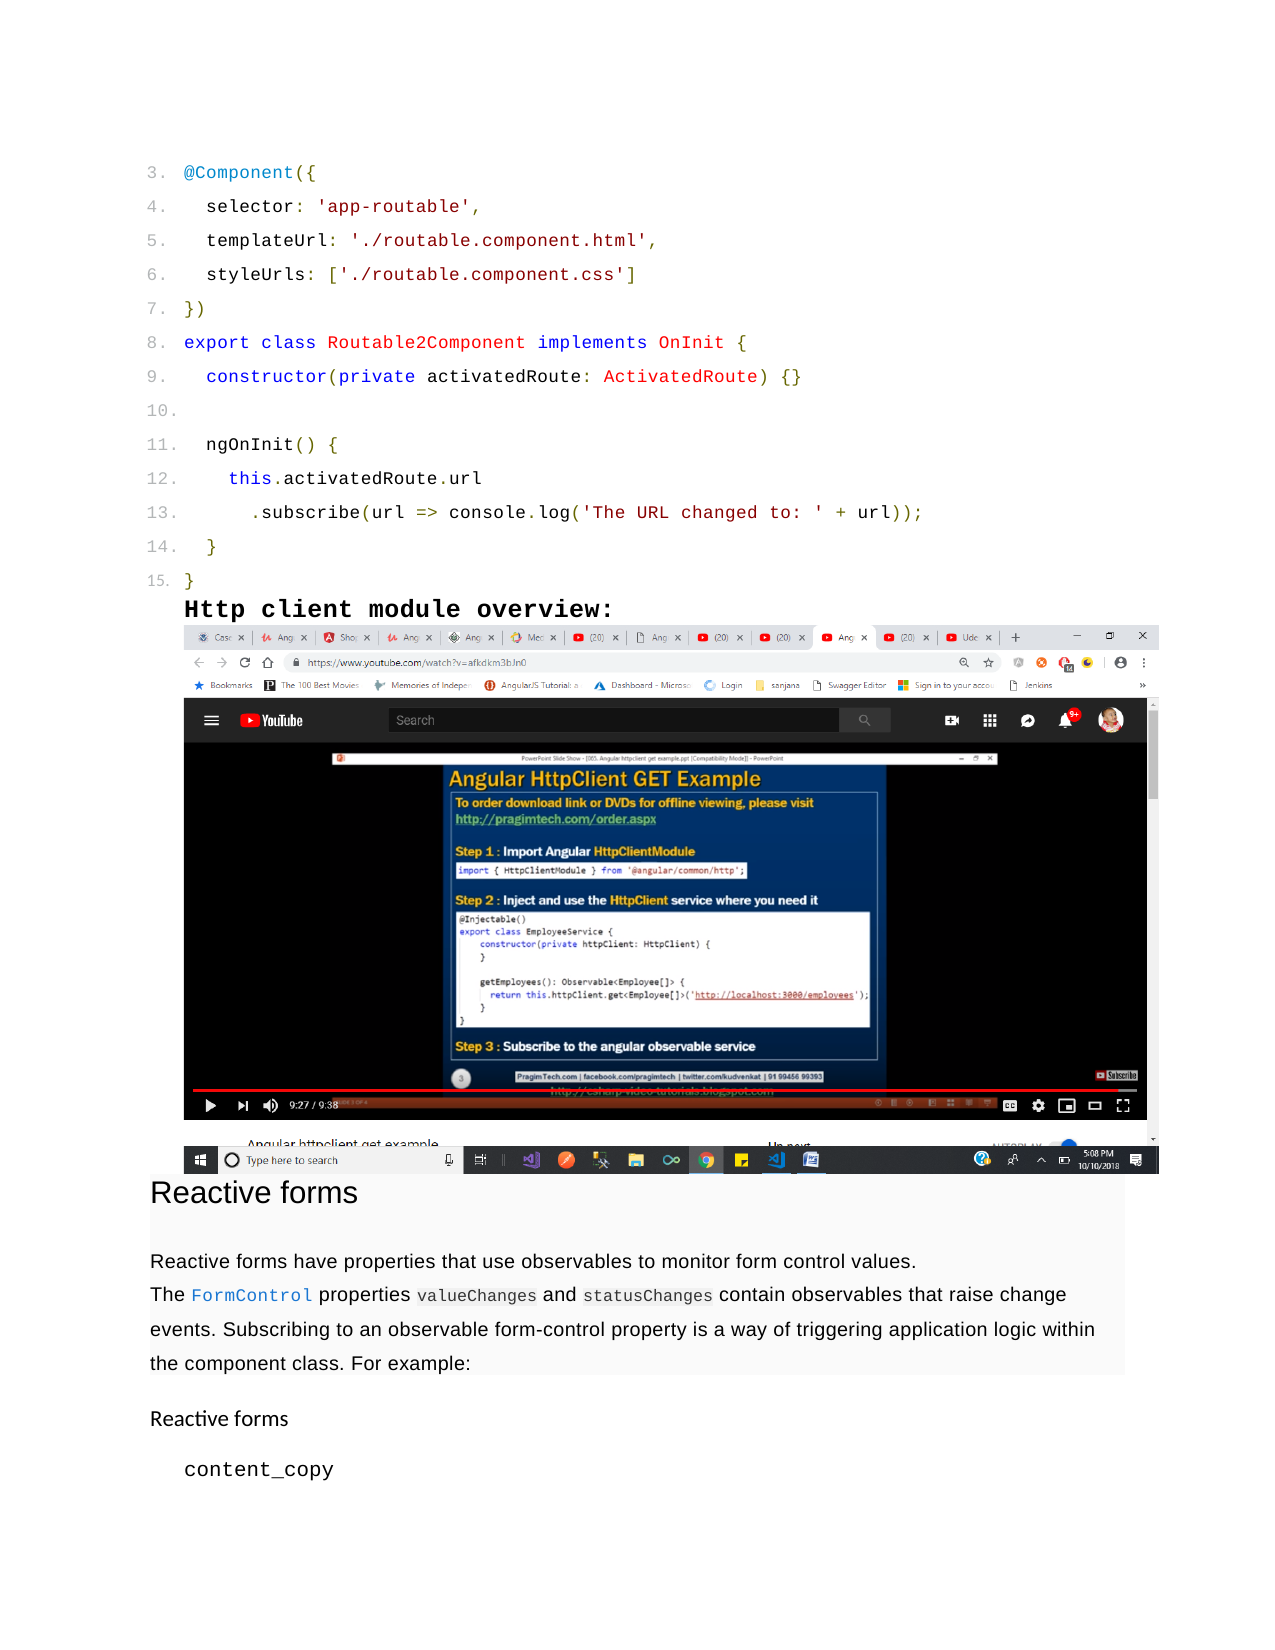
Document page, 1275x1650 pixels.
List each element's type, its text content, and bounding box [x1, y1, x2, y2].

text content_copy [184, 1459, 1091, 1482]
picture [184, 168, 194, 178]
list }) [146, 286, 1091, 320]
list ngOnInit() { [146, 422, 1091, 456]
list constructor(private activatedRoute: ActivatedRoute) {} [146, 354, 1091, 388]
list .subscribe(url => console.log('The URL changed to: ' + url)); [146, 489, 1091, 523]
subtitle Reactive forms [150, 1174, 1125, 1210]
picture [183, 625, 1159, 1174]
list export class Routable2Component implements OnInit { [146, 320, 1091, 354]
list @Component({ [146, 150, 1091, 184]
list selector: 'app-routable', [146, 184, 1091, 218]
list templateUrl: './routable.component.html', [146, 218, 1091, 252]
list this.activatedRoute.url [146, 456, 1091, 489]
list } [146, 523, 1091, 557]
list } [146, 557, 1091, 591]
text Http client module overview: [184, 591, 1091, 625]
list styleUrls: ['./routable.component.css'] [146, 252, 1091, 286]
text Reactive forms [150, 1404, 1125, 1432]
text Reactive forms have properties that use observables to monitor form control values. The FormControl properties valueChanges and statusChanges contain observables that raise change events. Subscribing to an observable form-control property is a way of triggering application logic within the component class. For example: [150, 1239, 1125, 1375]
